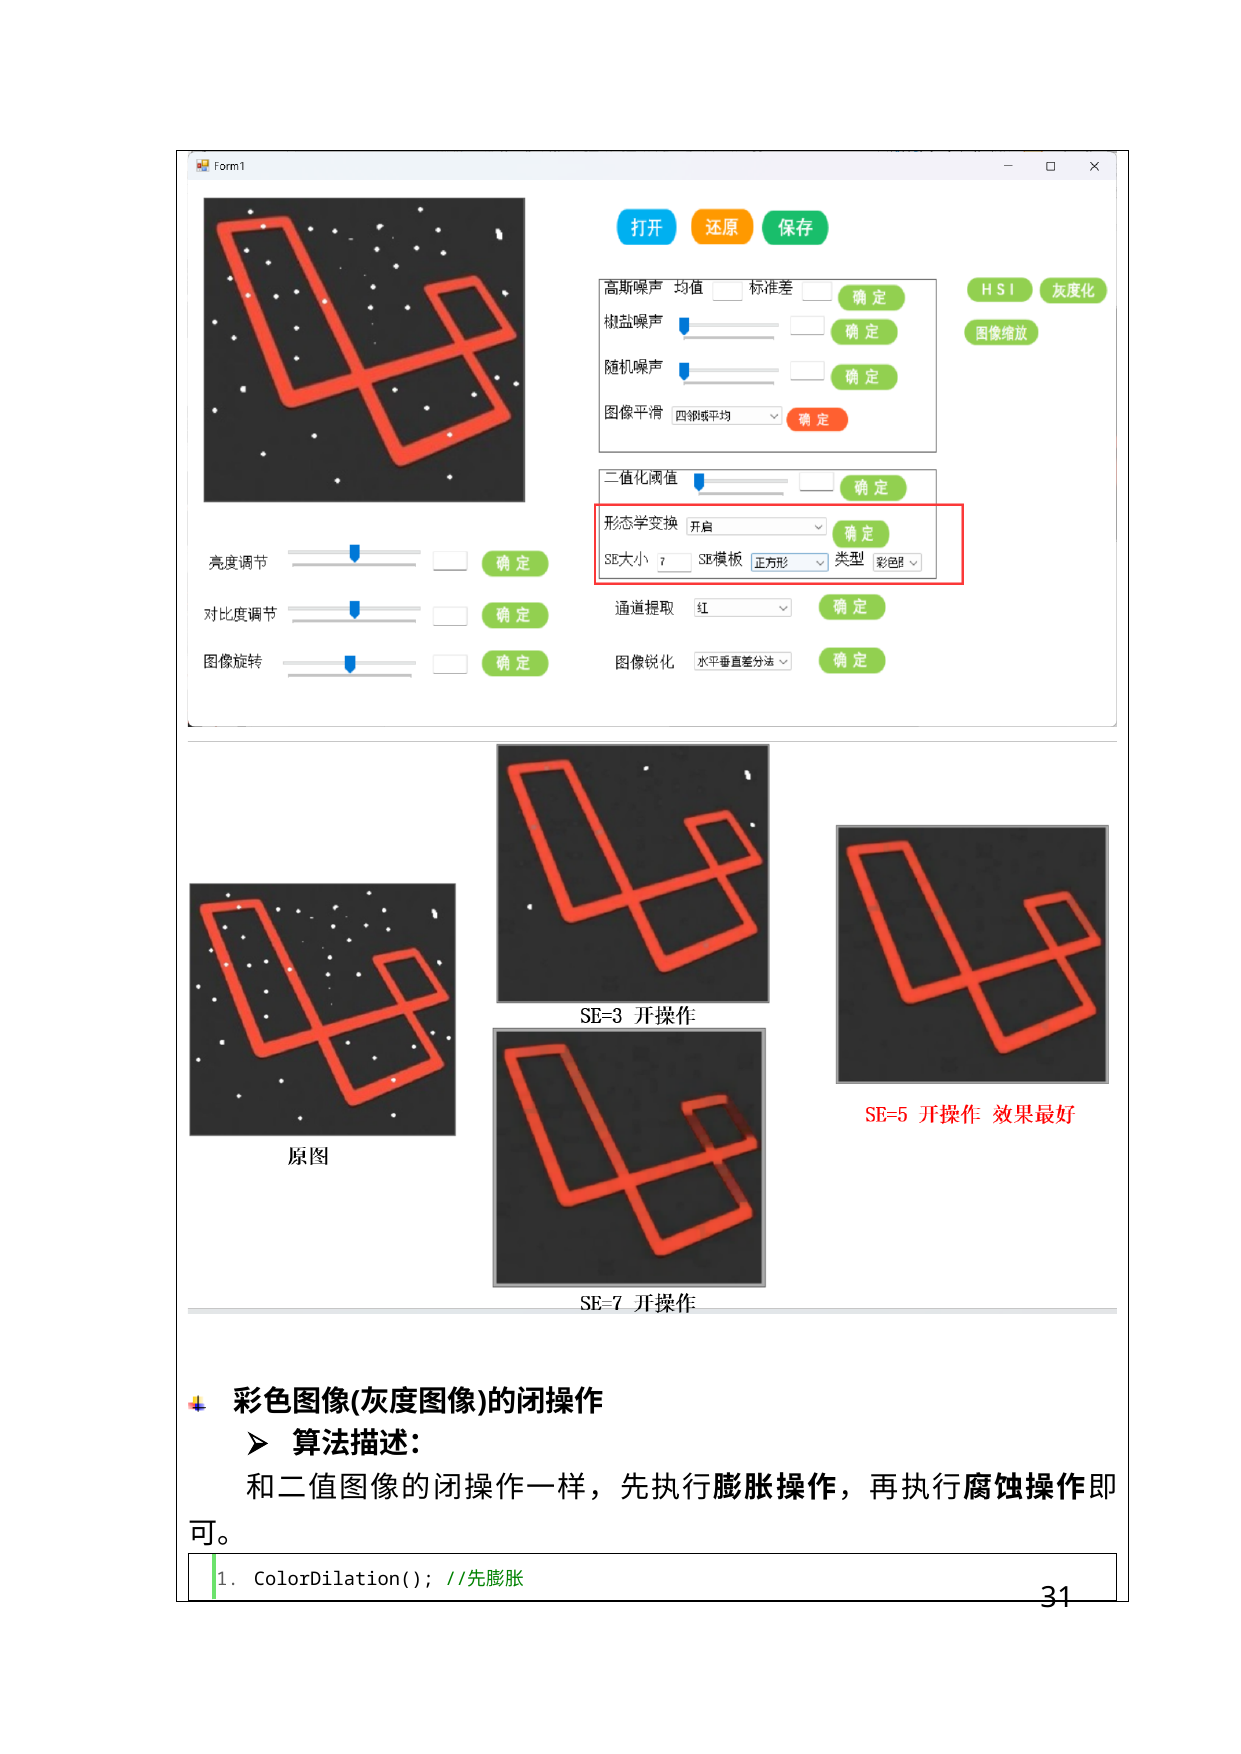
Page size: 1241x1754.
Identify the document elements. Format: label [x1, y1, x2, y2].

table_cell [177, 151, 1128, 1601]
picture [188, 1394, 206, 1412]
picture [187, 741, 1117, 1314]
picture [187, 151, 1117, 727]
